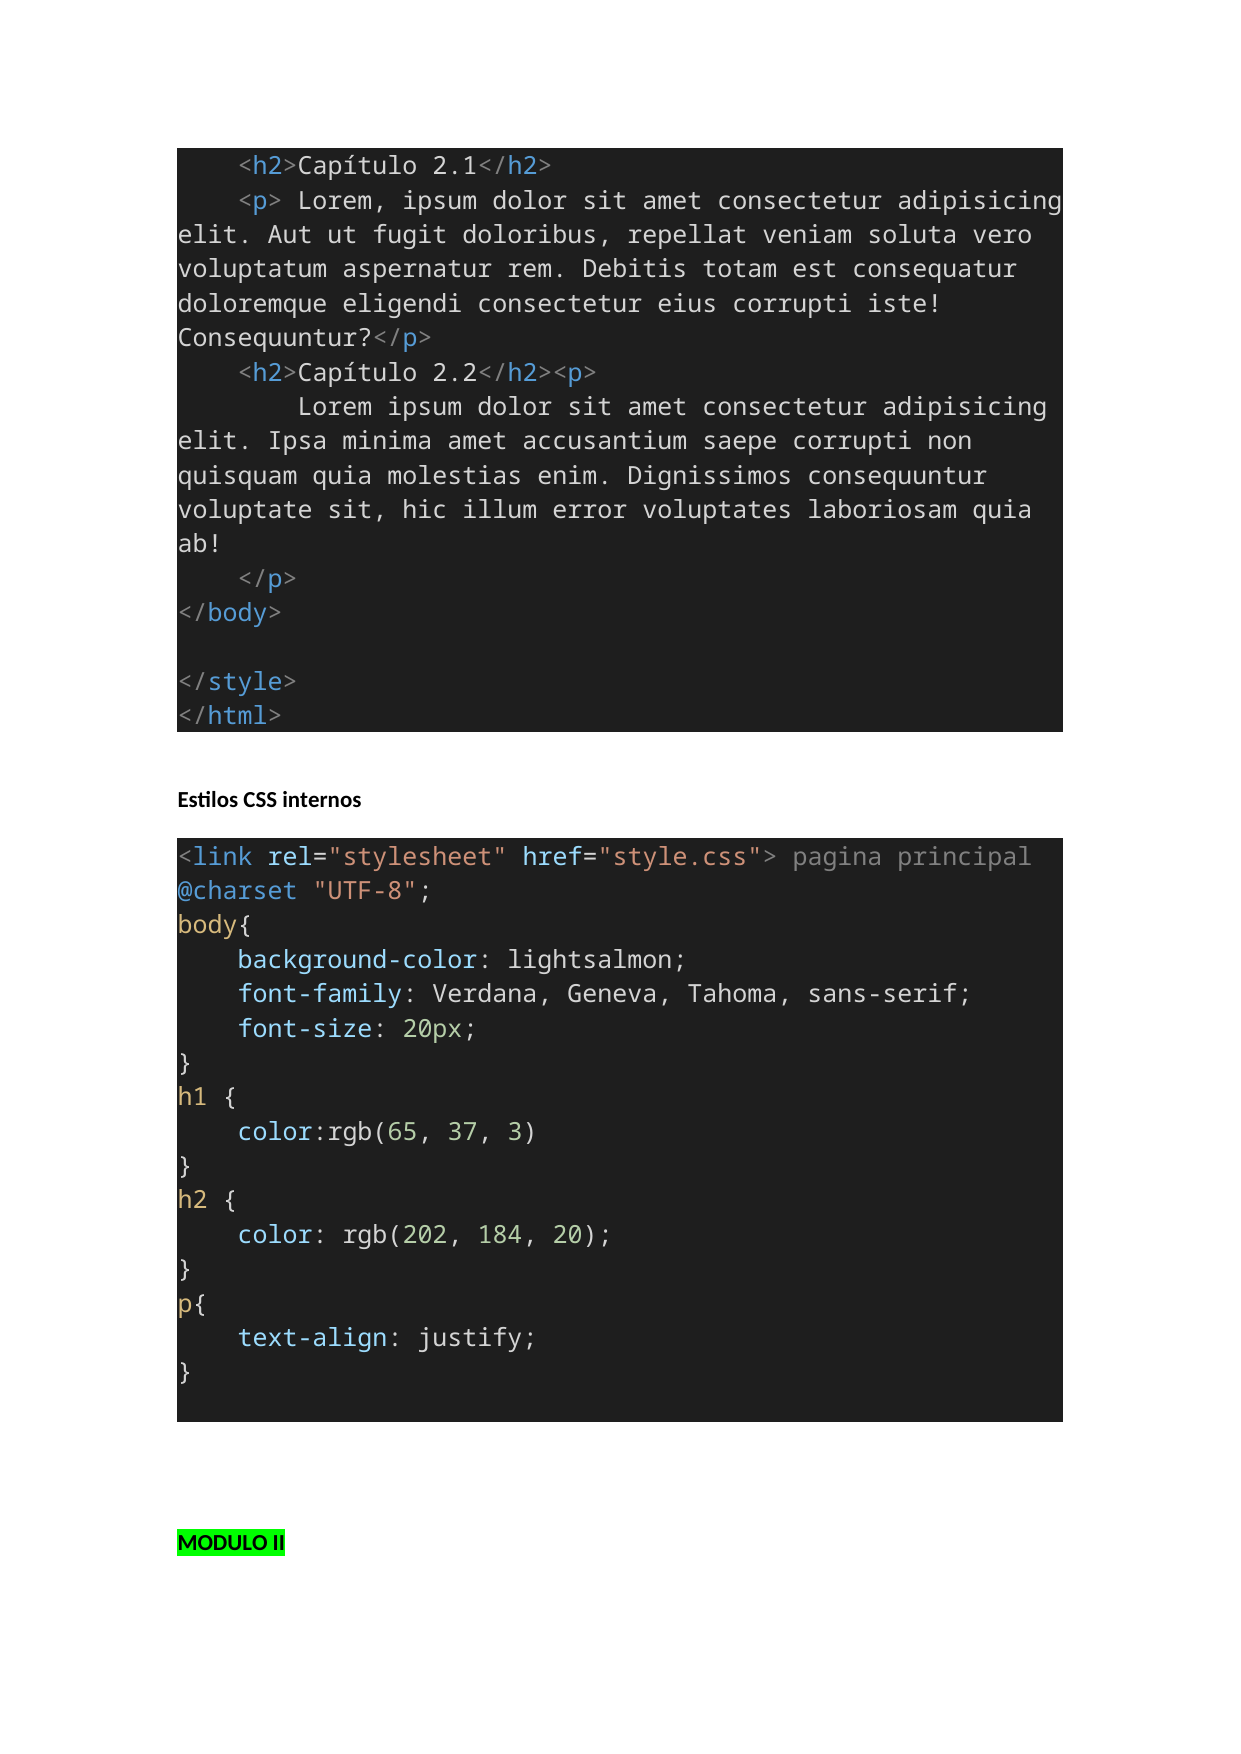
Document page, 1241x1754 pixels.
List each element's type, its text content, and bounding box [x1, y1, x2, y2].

text </style> [177, 663, 1063, 698]
text font-family: Verdana, Geneva, Tahoma, sans-serif; [177, 976, 1063, 1010]
text font-size: 20px; [177, 1010, 1063, 1044]
text } [177, 1251, 1063, 1285]
text </p> [177, 560, 1063, 594]
text <p> Lorem, ipsum dolor sit amet consectetur adipisicing elit. Aut ut fugit doloribus, repellat veniam soluta vero voluptatum aspernatur rem. Debitis totam est consequatur doloremque eligendi consectetur eius corrupti iste! Consequuntur?</p> [177, 182, 1063, 354]
text <link rel="stylesheet" href="style.css"> pagina principal [177, 838, 1063, 872]
text color: rgb(202, 184, 20); [177, 1216, 1063, 1251]
text @charset "UTF-8"; [177, 872, 1063, 907]
text body{ [177, 907, 1063, 941]
text h2 { [177, 1182, 1063, 1216]
text Estilos CSS internos [177, 785, 1063, 813]
text <h2>Capítulo 2.1</h2> [177, 148, 1063, 182]
text Lorem ipsum dolor sit amet consectetur adipisicing elit. Ipsa minima amet accusantium saepe corrupti non quisquam quia molestias enim. Dignissimos consequuntur voluptate sit, hic illum error voluptates laboriosam quia ab! [177, 388, 1063, 560]
text h1 { [177, 1079, 1063, 1113]
text <h2>Capítulo 2.2</h2><p> [177, 354, 1063, 388]
text </body> [177, 594, 1063, 629]
text } [177, 1044, 1063, 1079]
text } [177, 1354, 1063, 1388]
text p{ [177, 1285, 1063, 1319]
text color:rgb(65, 37, 3) [177, 1113, 1063, 1147]
text </html> [177, 698, 1063, 732]
text } [177, 1147, 1063, 1182]
text text-align: justify; [177, 1319, 1063, 1354]
text background-color: lightsalmon; [177, 941, 1063, 976]
text MODULO II [177, 1528, 1063, 1556]
